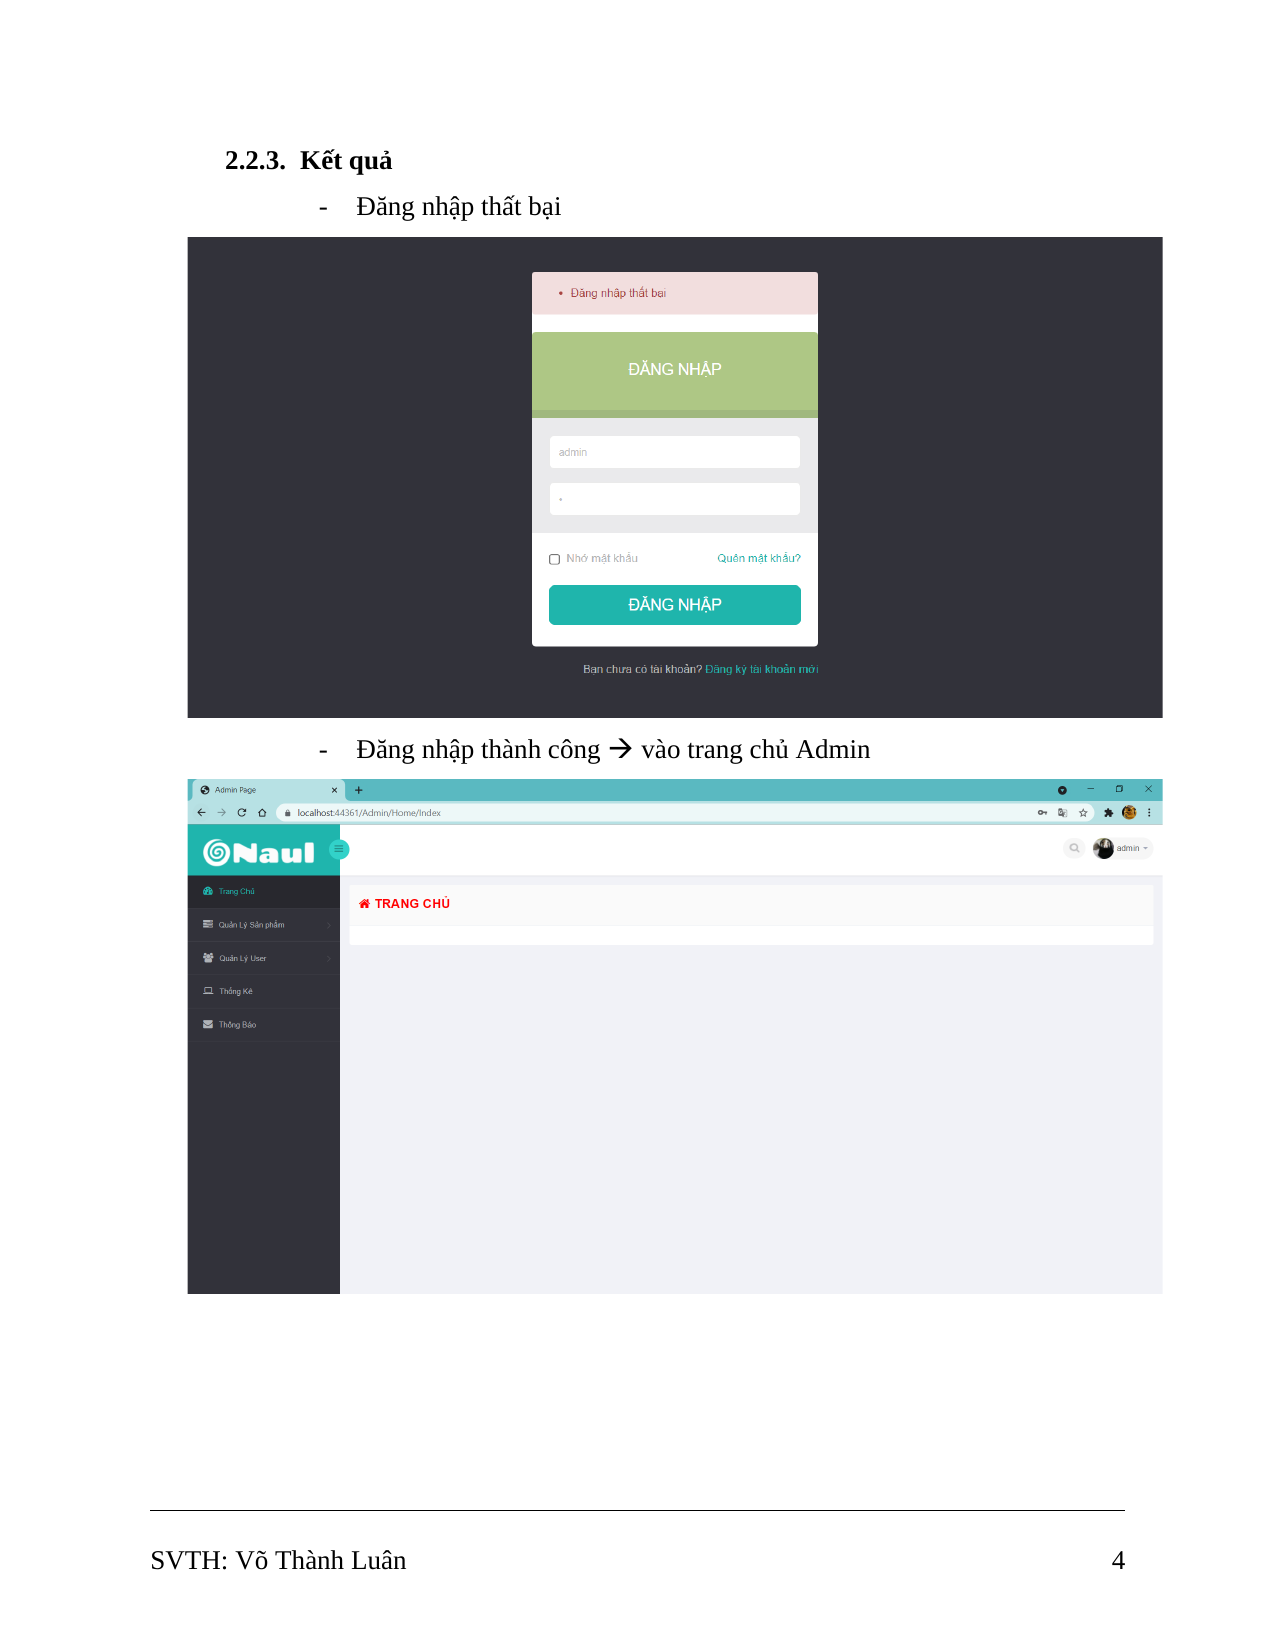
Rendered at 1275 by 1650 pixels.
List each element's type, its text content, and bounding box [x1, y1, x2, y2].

text Kết quả [225, 144, 1125, 175]
list Đăng nhập thất bại [319, 190, 1125, 222]
picture [187, 237, 1163, 718]
list Đăng nhập thành công vào trang chủ Admin [319, 733, 1125, 764]
picture [187, 779, 1163, 1294]
